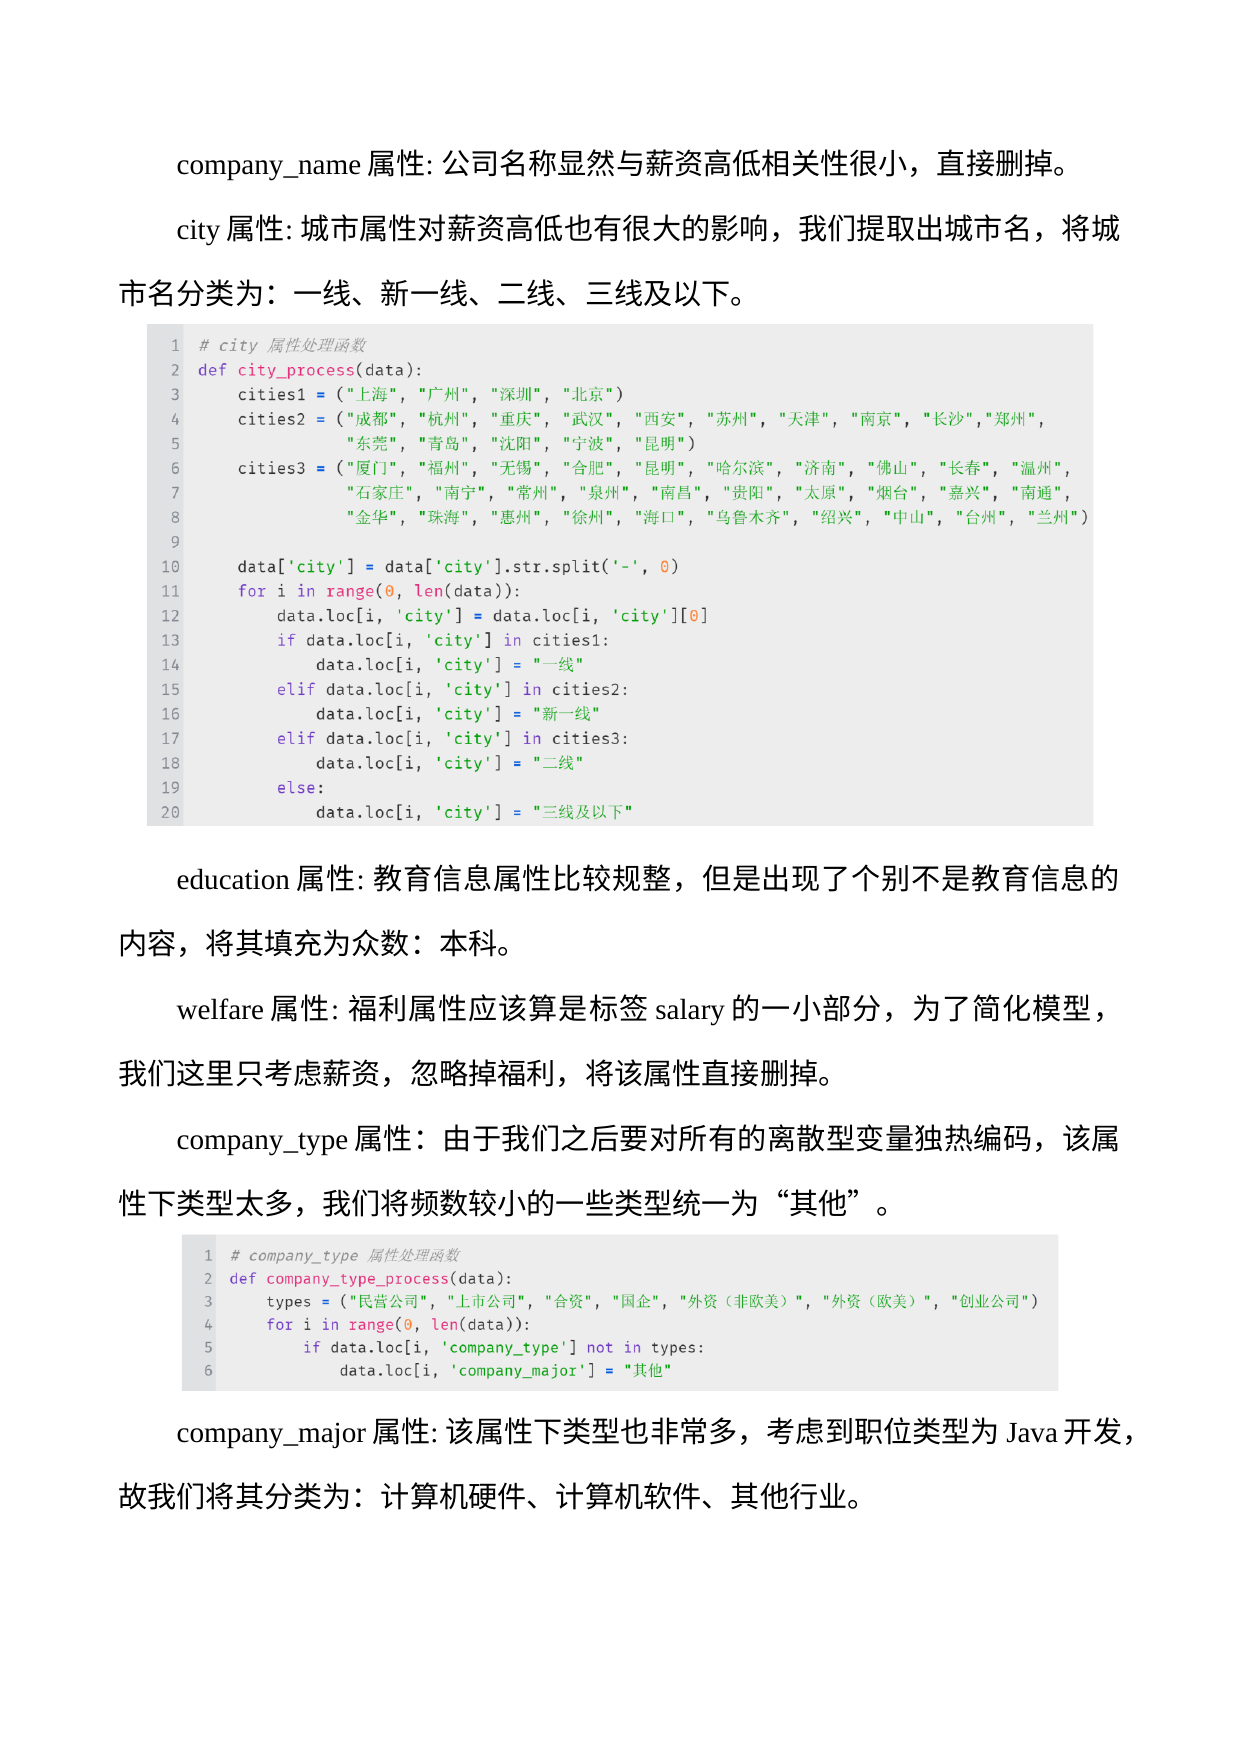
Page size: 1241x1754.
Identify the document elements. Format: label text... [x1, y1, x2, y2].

picture [146, 324, 1094, 826]
text company_major属性: 该属性下类型也非常多，考虑到职位类型为Java开发，故我们将其分类为：计算机硬件、计算机软件、其他行业。 [118, 1397, 1122, 1527]
text welfare属性: 福利属性应该算是标签salary的一小部分，为了简化模型，我们这里只考虑薪资，忽略掉福利，将该属性直接删掉。 [118, 974, 1122, 1104]
text city属性: 城市属性对薪资高低也有很大的影响，我们提取出城市名，将城市名分类为：一线、新一线、二线、三线及以下。 [118, 194, 1122, 324]
text company_type属性：由于我们之后要对所有的离散型变量独热编码，该属性下类型太多，我们将频数较小的一些类型统一为“其他”。 [118, 1104, 1122, 1234]
picture [181, 1234, 1059, 1391]
text education属性: 教育信息属性比较规整，但是出现了个别不是教育信息的内容，将其填充为众数：本科。 [118, 844, 1122, 974]
text company_name属性: 公司名称显然与薪资高低相关性很小，直接删掉。 [118, 129, 1122, 194]
